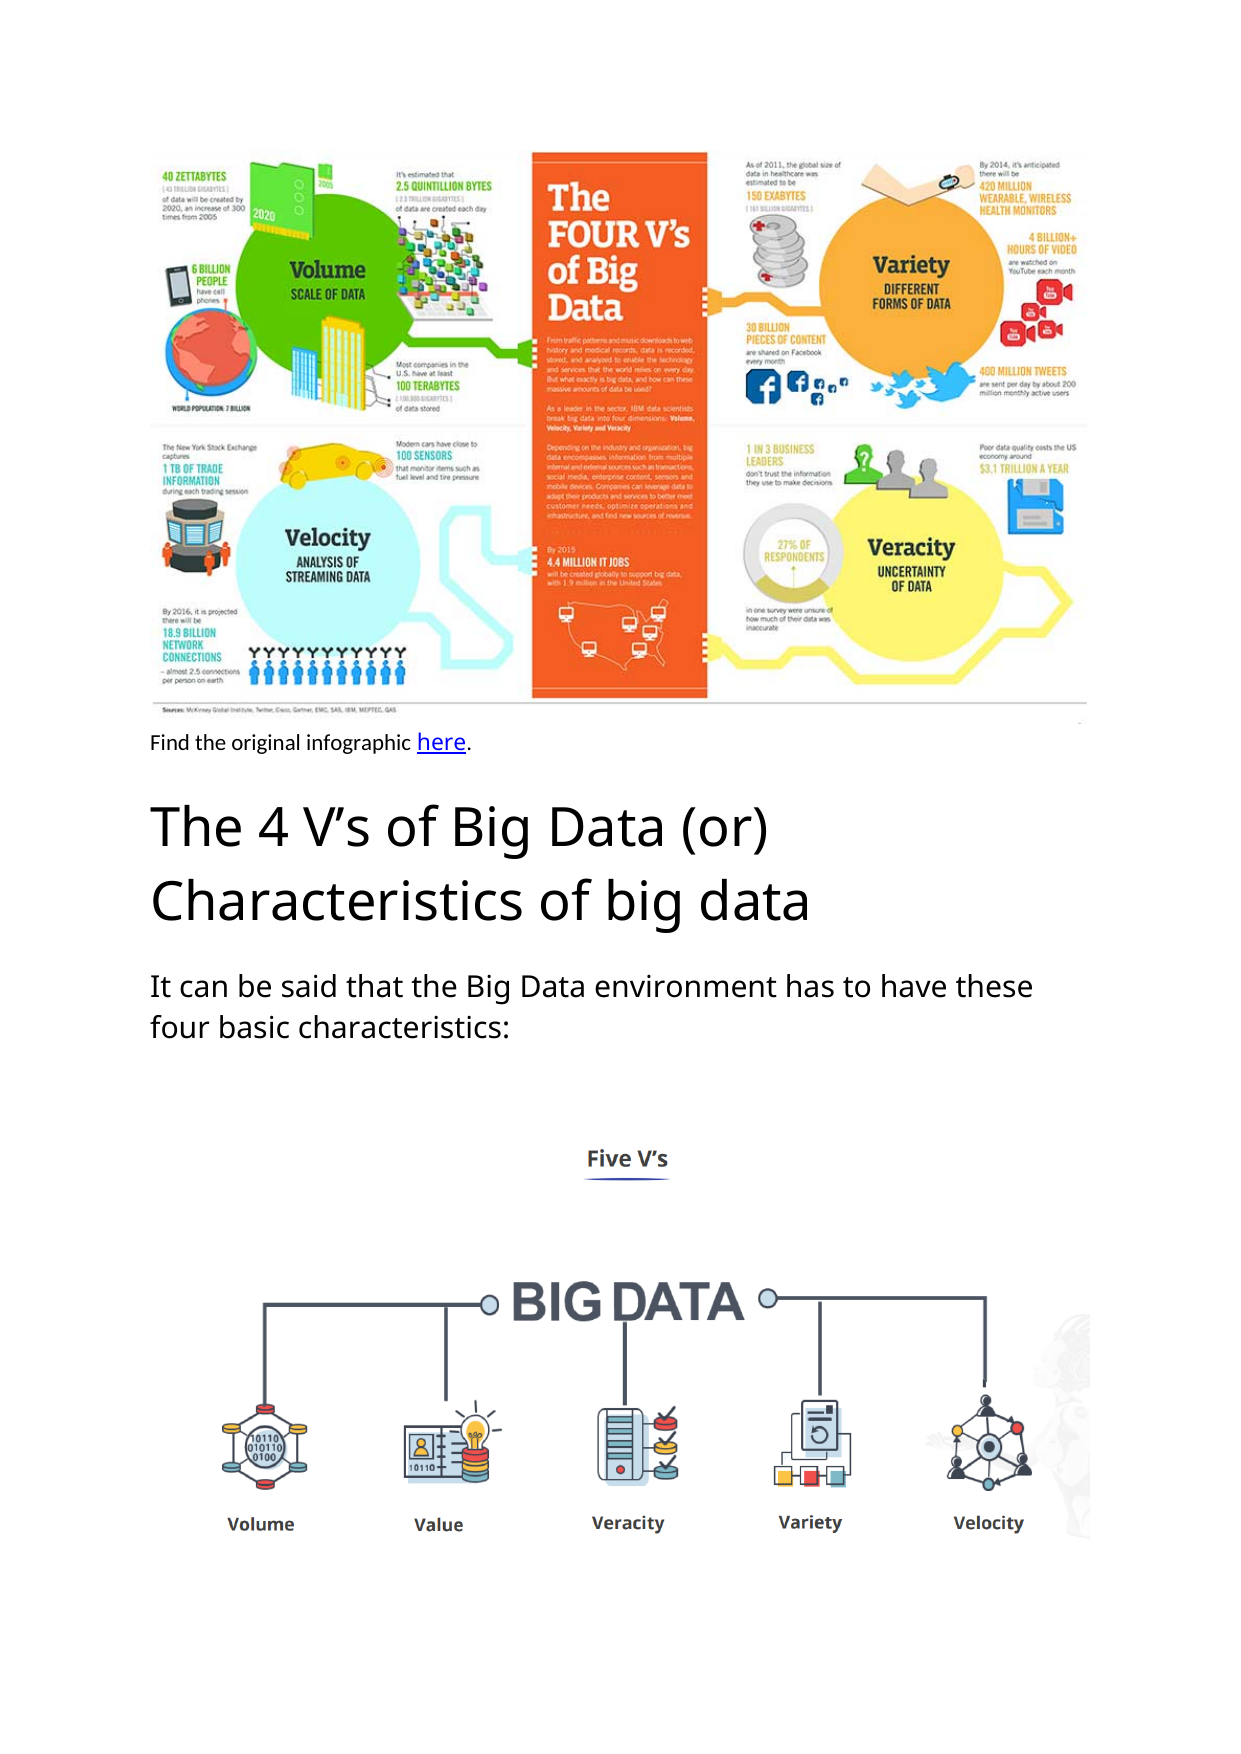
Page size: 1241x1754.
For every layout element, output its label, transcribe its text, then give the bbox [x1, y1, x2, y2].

subtitle The 4 V’s of Big Data (or) Characteristics of big data [150, 789, 1090, 936]
text It can be said that the Big Data environment has to have these four basic characteristics: [150, 965, 1090, 1048]
picture [150, 1132, 1091, 1557]
picture [150, 150, 1091, 724]
text Find the original infographic here. [150, 724, 1090, 757]
